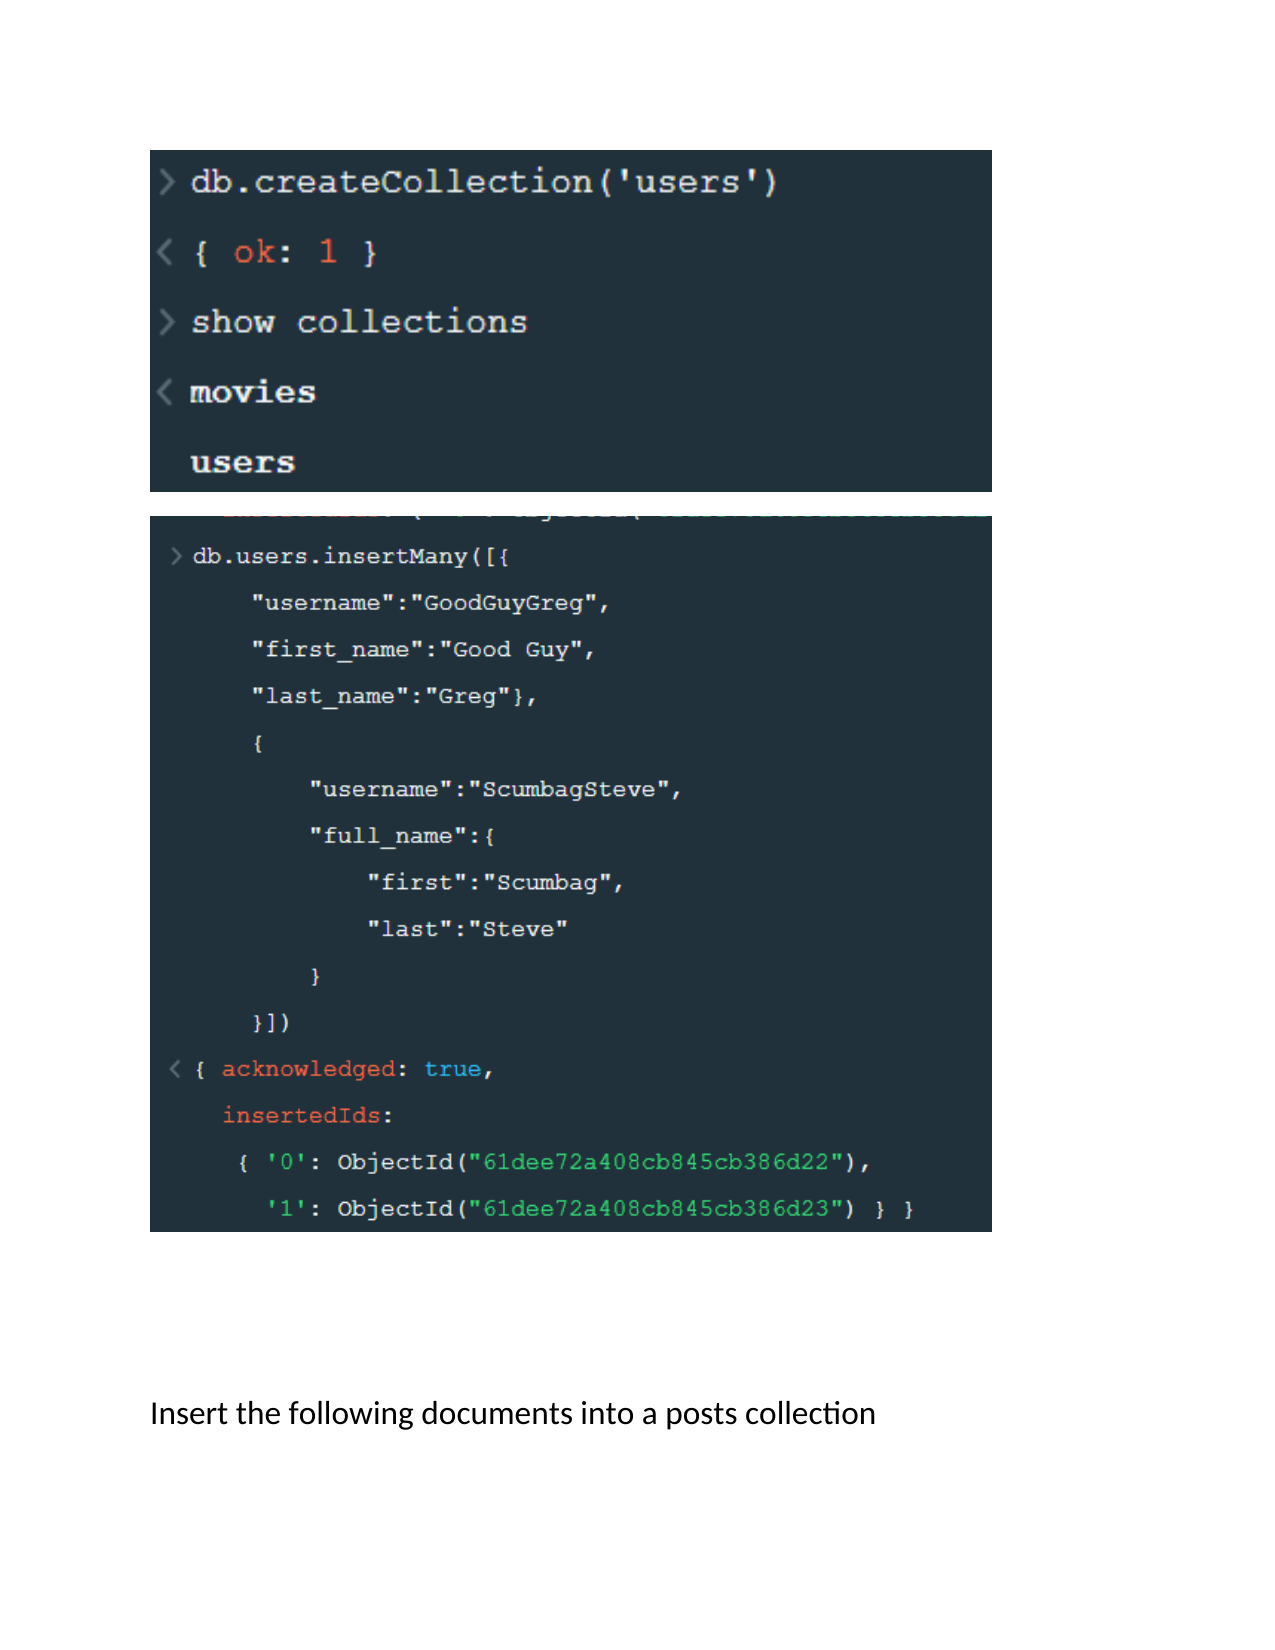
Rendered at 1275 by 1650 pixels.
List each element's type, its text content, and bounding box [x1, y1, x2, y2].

text Insert the following documents into a posts collection [150, 1392, 1125, 1433]
picture [150, 516, 992, 1232]
picture [150, 150, 992, 492]
